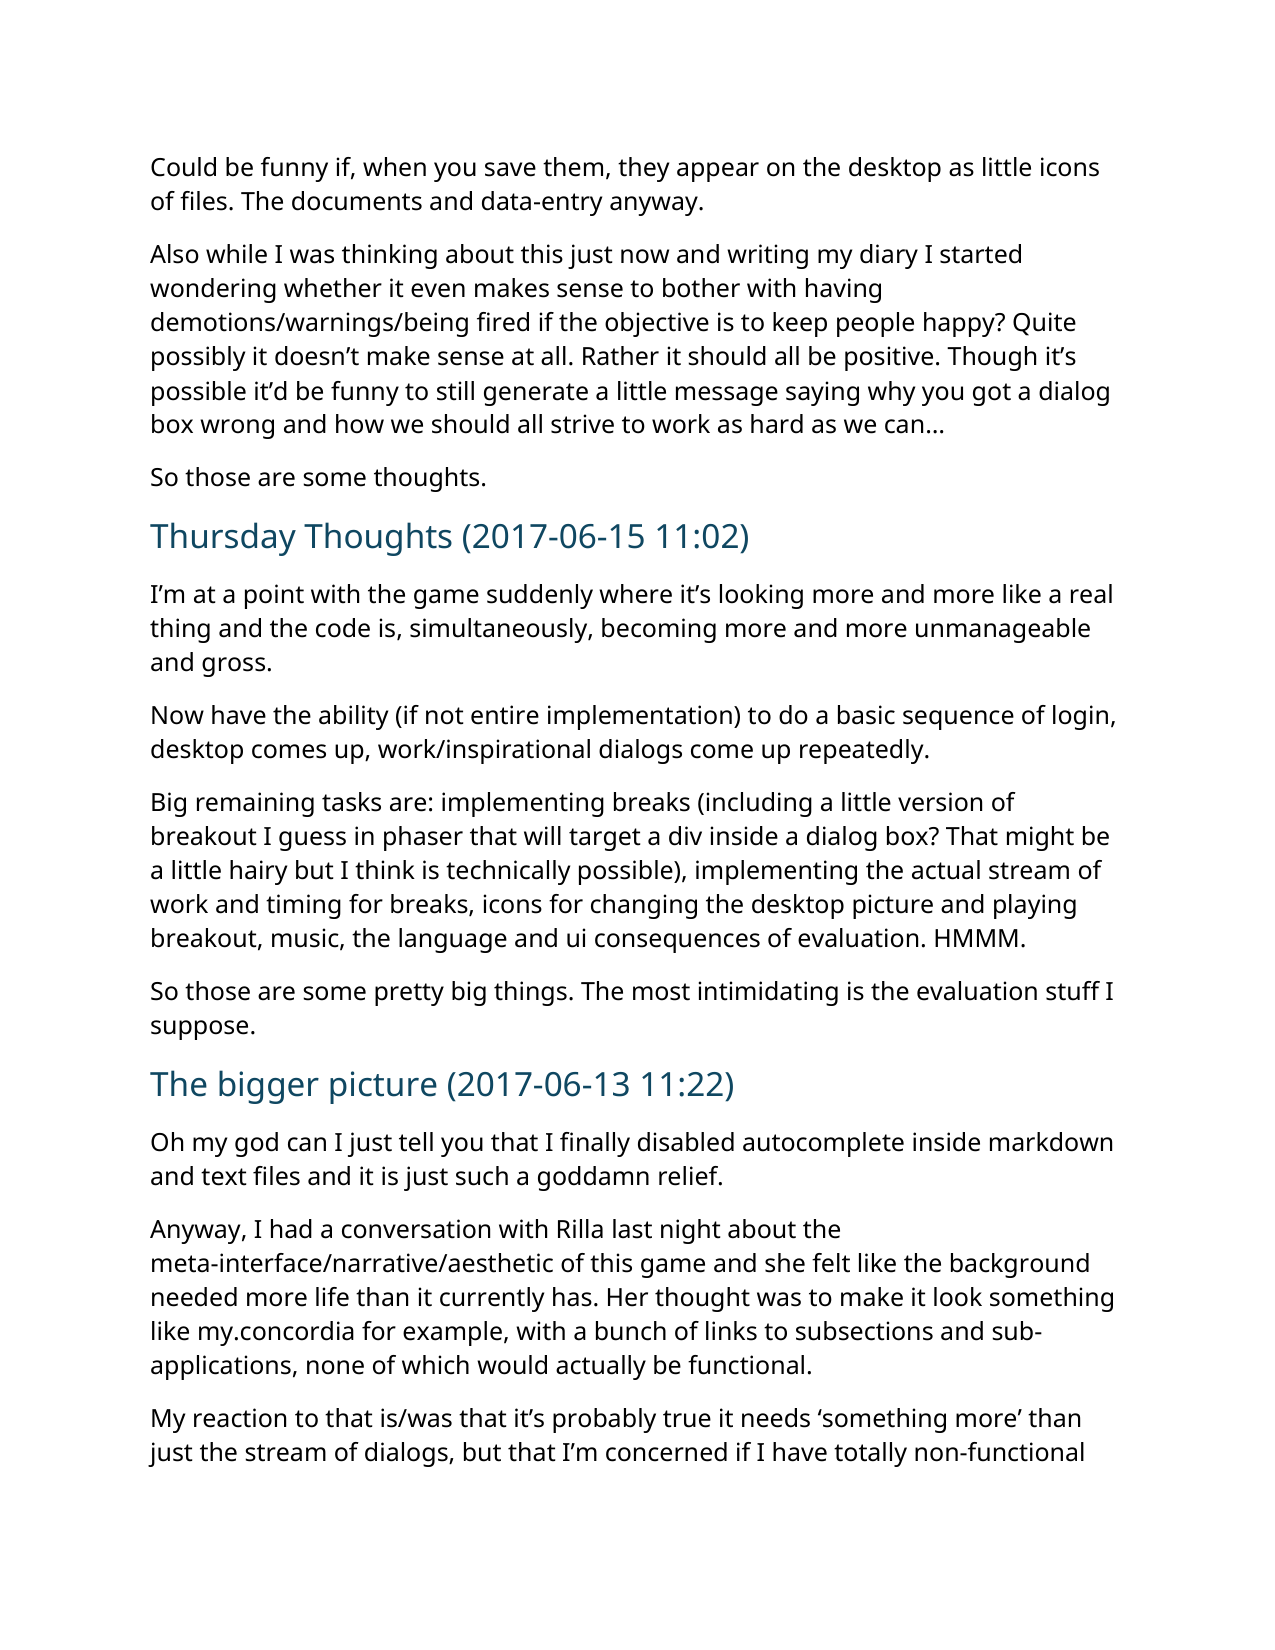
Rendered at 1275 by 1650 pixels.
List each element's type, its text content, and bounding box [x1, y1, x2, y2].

text So those are some pretty big things. The most intimidating is the evaluation stuff I suppose. [150, 974, 1125, 1042]
text Oh my god can I just tell you that I finally disabled autocomplete inside markdown and text files and it is just such a goddamn relief. [150, 1125, 1125, 1193]
subtitle Thursday Thoughts (2017-06-15 11:02) [150, 513, 1125, 558]
text So those are some thoughts. [150, 460, 1125, 494]
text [150, 150, 1125, 218]
text I’m at a point with the game suddenly where it’s looking more and more like a real thing and the code is, simultaneously, becoming more and more unmanageable and gross. [150, 577, 1125, 679]
subtitle The bigger picture (2017-06-13 11:22) [150, 1061, 1125, 1106]
text Also while I was thinking about this just now and writing my diary I started wondering whether it even makes sense to bother with having demotions/warnings/being fired if the objective is to keep people happy? Quite possibly it doesn’t make sense at all. Rather it should all be positive. Though it’s possible it’d be funny to still generate a little message saying why you got a dialog box wrong and how we should all strive to work as hard as we can… [150, 237, 1125, 441]
text Now have the ability (if not entire implementation) to do a basic sequence of login, desktop comes up, work/inspirational dialogs come up repeatedly. [150, 698, 1125, 766]
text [150, 1401, 1125, 1469]
text Big remaining tasks are: implementing breaks (including a little version of breakout I guess in phaser that will target a div inside a dialog box? That might be a little hairy but I think is technically possible), implementing the actual stream of work and timing for breaks, icons for changing the desktop picture and playing breakout, music, the language and ui consequences of evaluation. HMMM. [150, 785, 1125, 955]
text Anyway, I had a conversation with Rilla last night about the meta-interface/narrative/aesthetic of this game and she felt like the background needed more life than it currently has. Her thought was to make it look something like my.concordia for example, with a bunch of links to subsections and sub-applications, none of which would actually be functional. [150, 1212, 1125, 1382]
